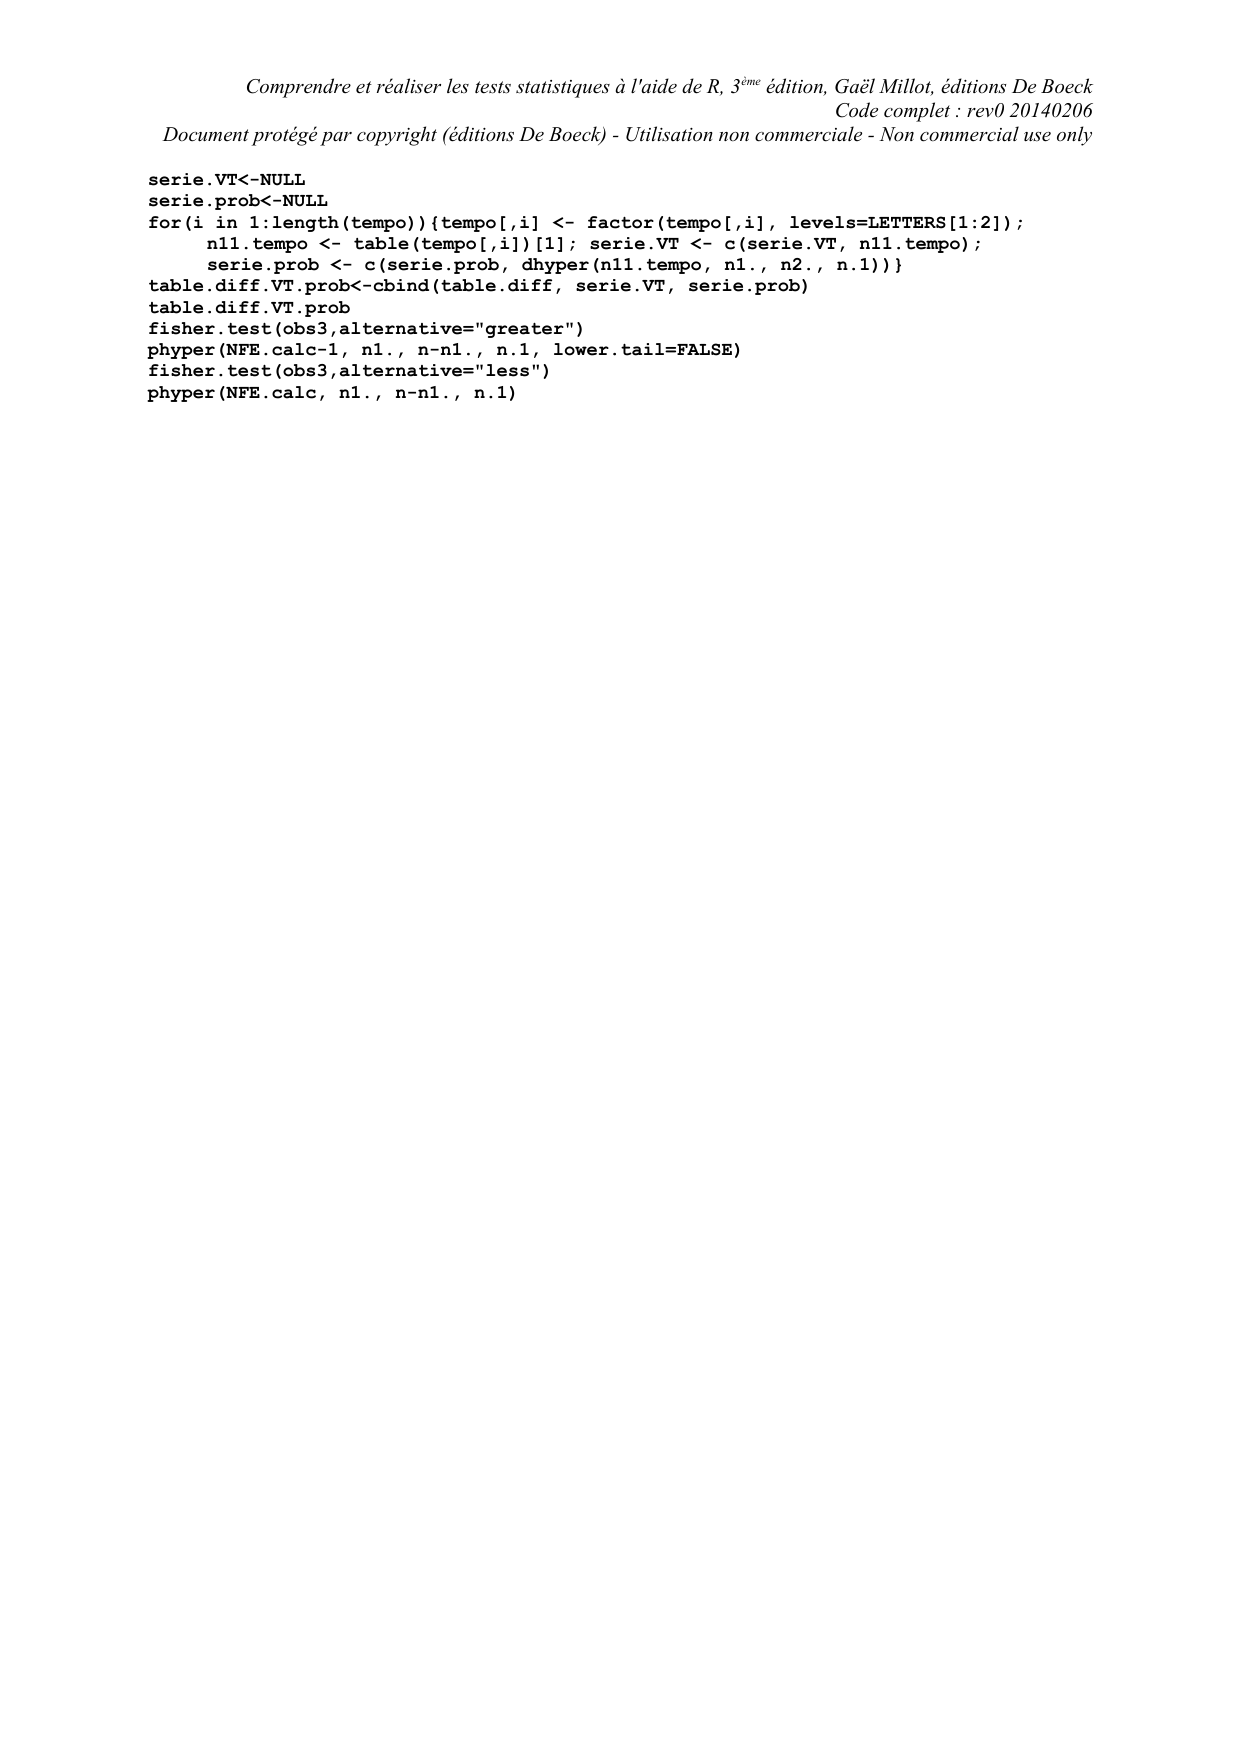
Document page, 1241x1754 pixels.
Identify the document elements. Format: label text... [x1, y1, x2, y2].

text serie.prob<-NULL [148, 191, 1093, 212]
text phyper(NFE.calc, n1., n-n1., n.1) [148, 382, 1093, 404]
text fisher.test(obs3,alternative="greater") [148, 319, 1093, 340]
text serie.VT<-NULL [148, 170, 1093, 191]
text phyper(NFE.calc-1, n1., n-n1., n.1, lower.tail=FALSE) [148, 340, 1093, 361]
text for(i in 1:length(tempo)){tempo[,i] <- factor(tempo[,i], levels=LETTERS[1:2]); n11.tempo <- table(tempo[,i])[1]; serie.VT <- c(serie.VT, n11.tempo); serie.prob <- c(serie.prob, dhyper(n11.tempo, n1., n2., n.1))} [148, 212, 1093, 276]
text table.diff.VT.prob [148, 297, 1093, 319]
text fisher.test(obs3,alternative="less") [148, 361, 1093, 382]
text table.diff.VT.prob<-cbind(table.diff, serie.VT, serie.prob) [148, 276, 1093, 297]
